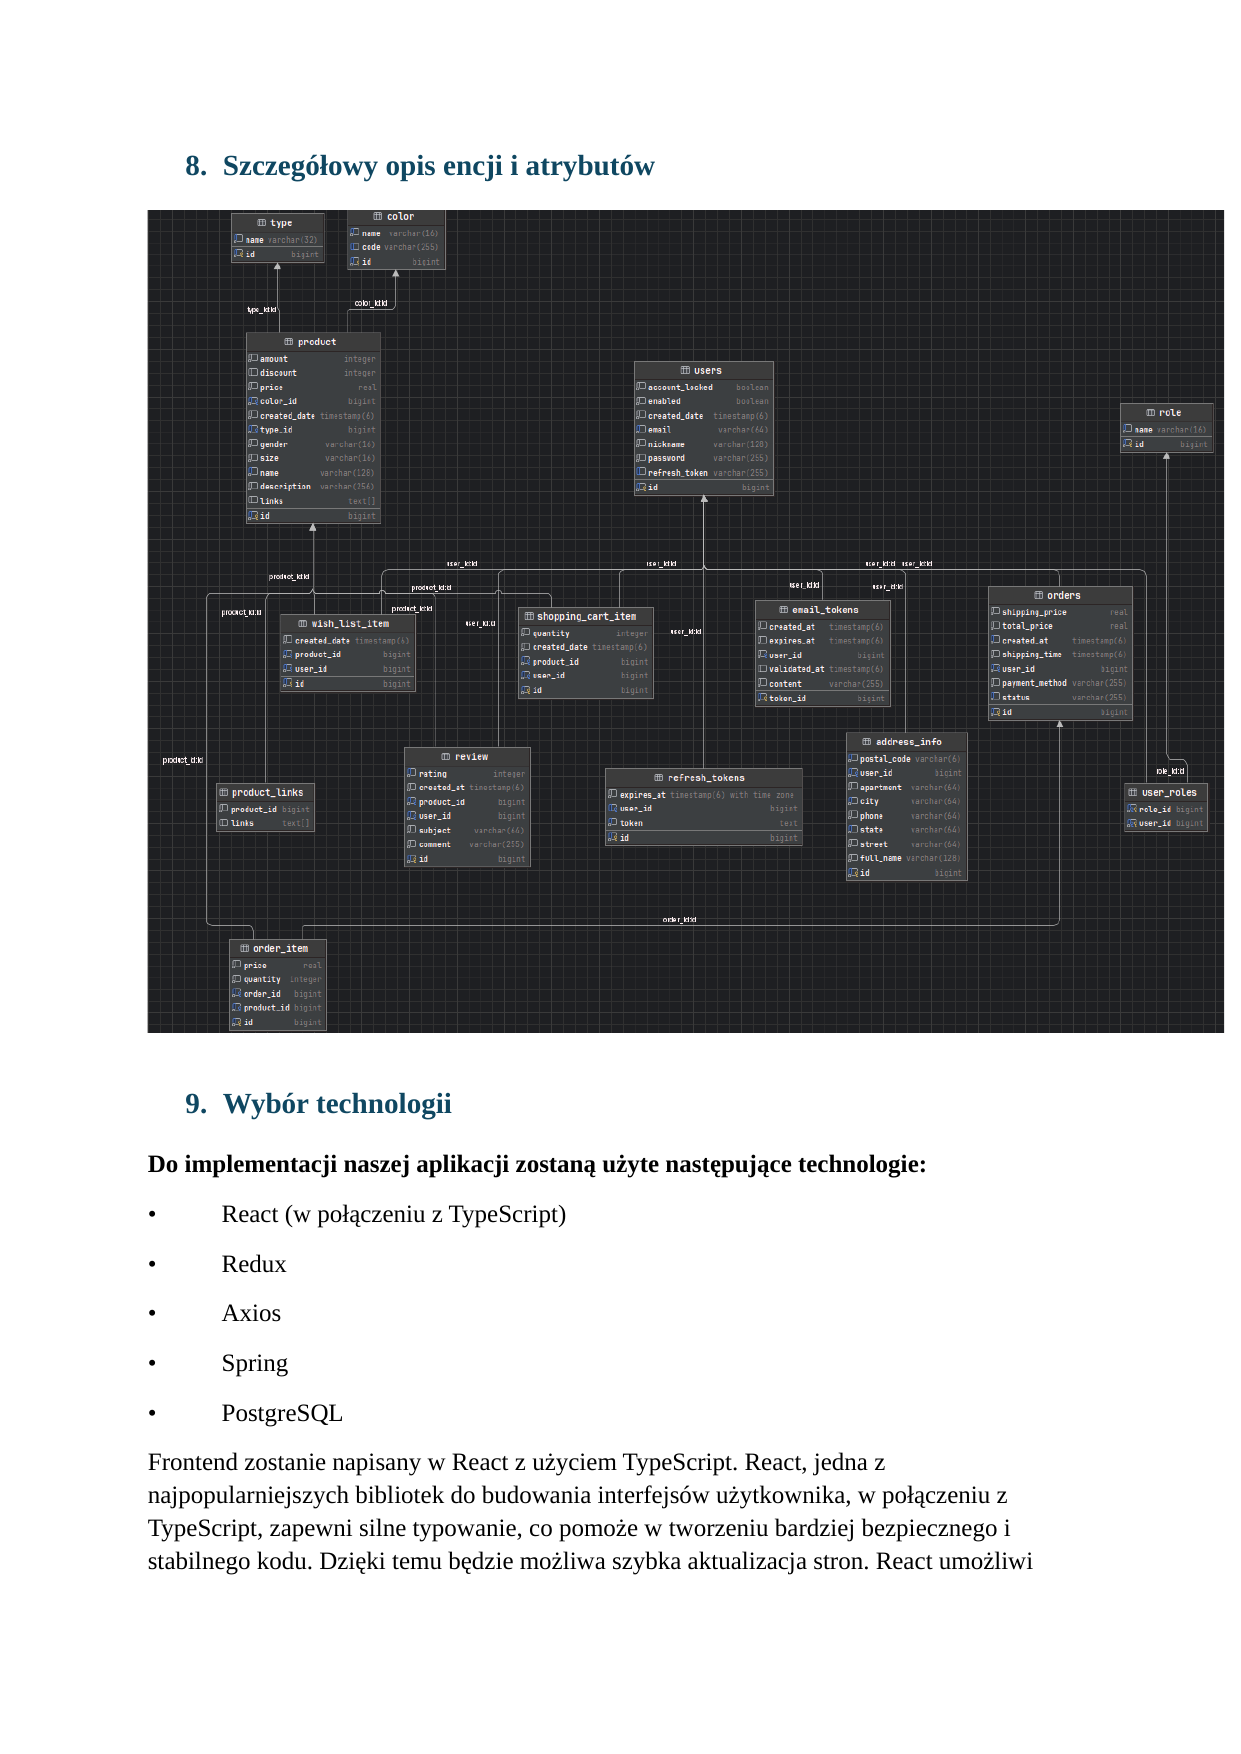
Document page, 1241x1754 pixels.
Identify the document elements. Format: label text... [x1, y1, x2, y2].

list PostgreSQL [148, 1398, 1093, 1426]
subtitle Szczegółowy opis encji i atrybutów [185, 148, 1093, 181]
list Spring [148, 1348, 1093, 1377]
list Redux [148, 1249, 1093, 1277]
text Do implementacji naszej aplikacji zostaną użyte następujące technologie: [148, 1149, 1093, 1178]
subtitle Wybór technologii [185, 1086, 1093, 1120]
list Axios [148, 1298, 1093, 1327]
picture [147, 210, 1225, 1033]
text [148, 1447, 1093, 1575]
list React (w połączeniu z TypeScript) [148, 1199, 1093, 1228]
